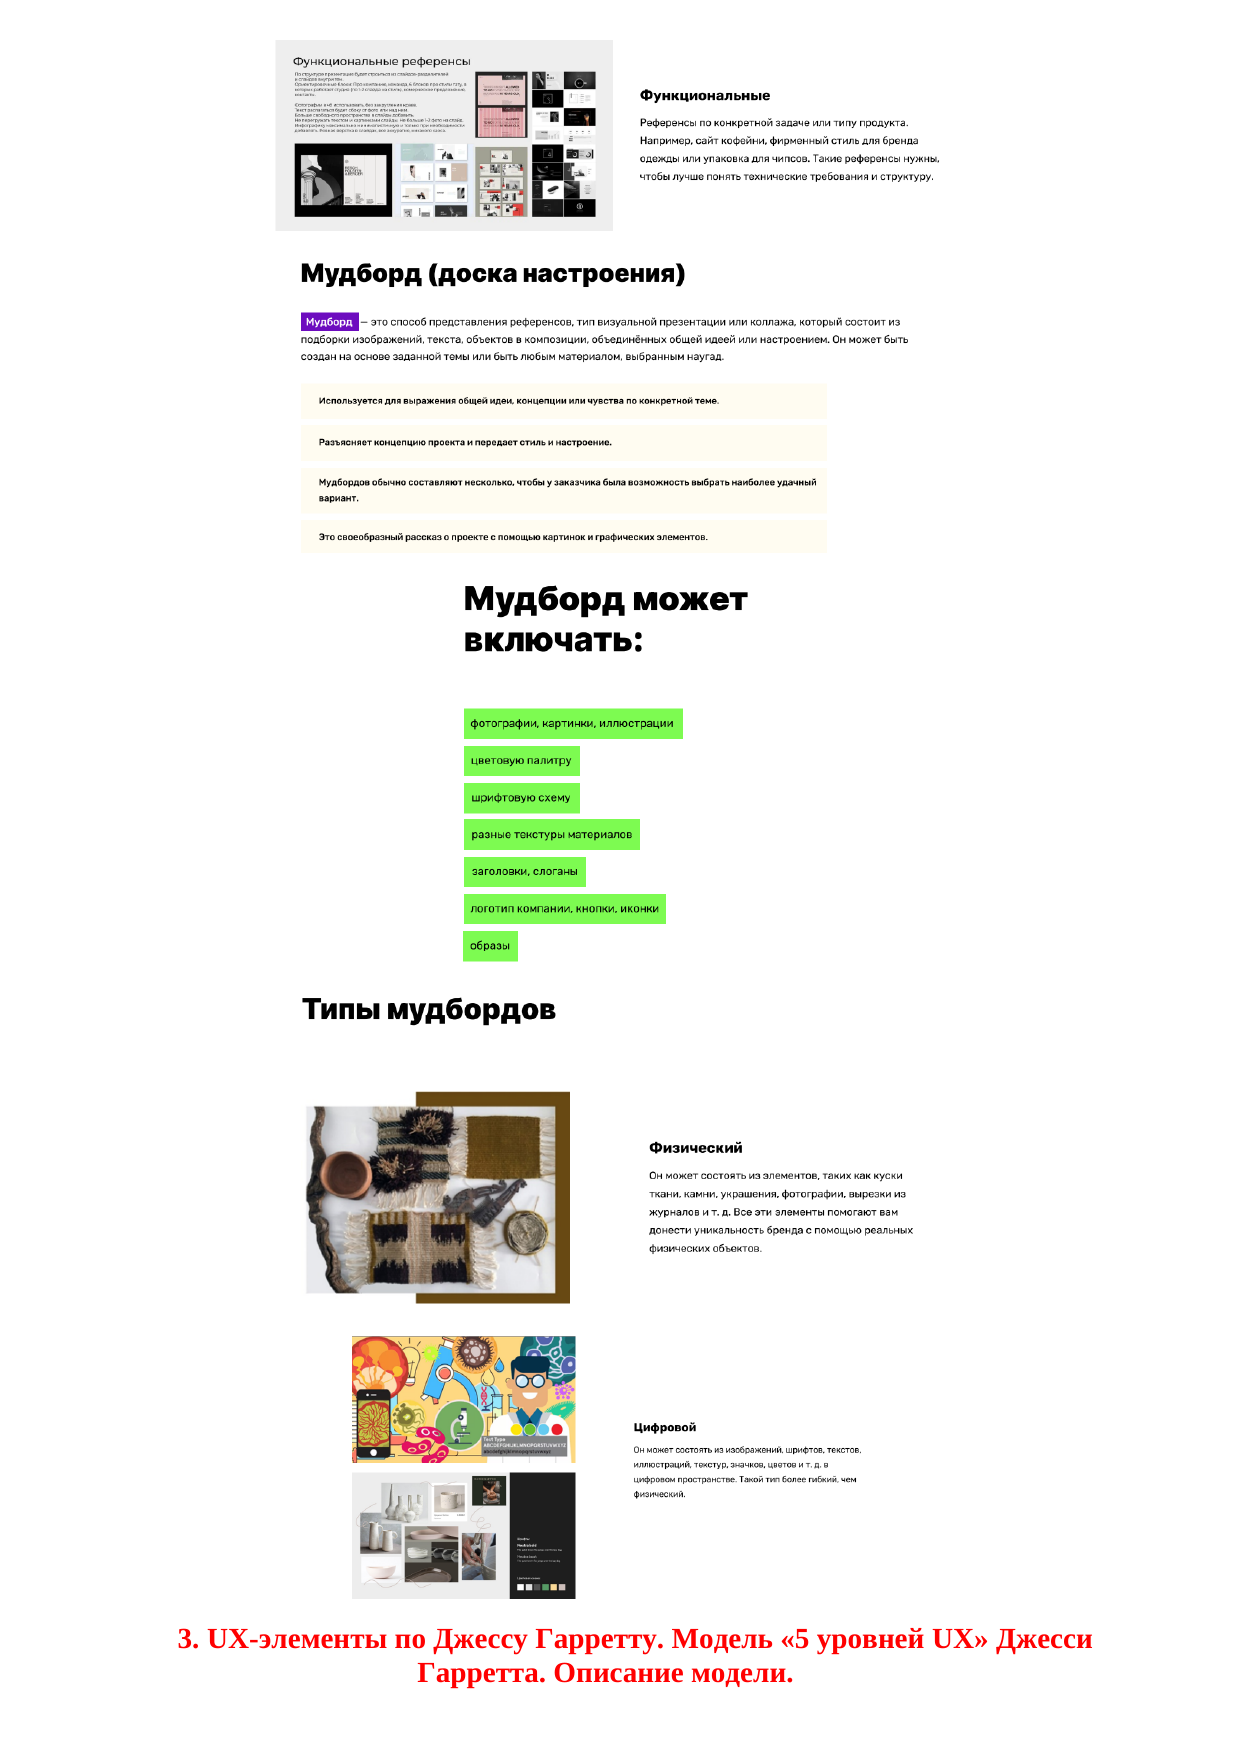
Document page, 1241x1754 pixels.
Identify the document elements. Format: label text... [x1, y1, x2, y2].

picture [268, 29, 943, 237]
picture [295, 255, 916, 553]
picture [341, 1327, 869, 1603]
picture [449, 571, 762, 973]
picture [292, 991, 919, 1309]
list UX-элементы по Джессу Гарретту. Модель «5 уровней UX» Джесси Гарретта. Описание модели. [59, 1621, 1152, 1688]
